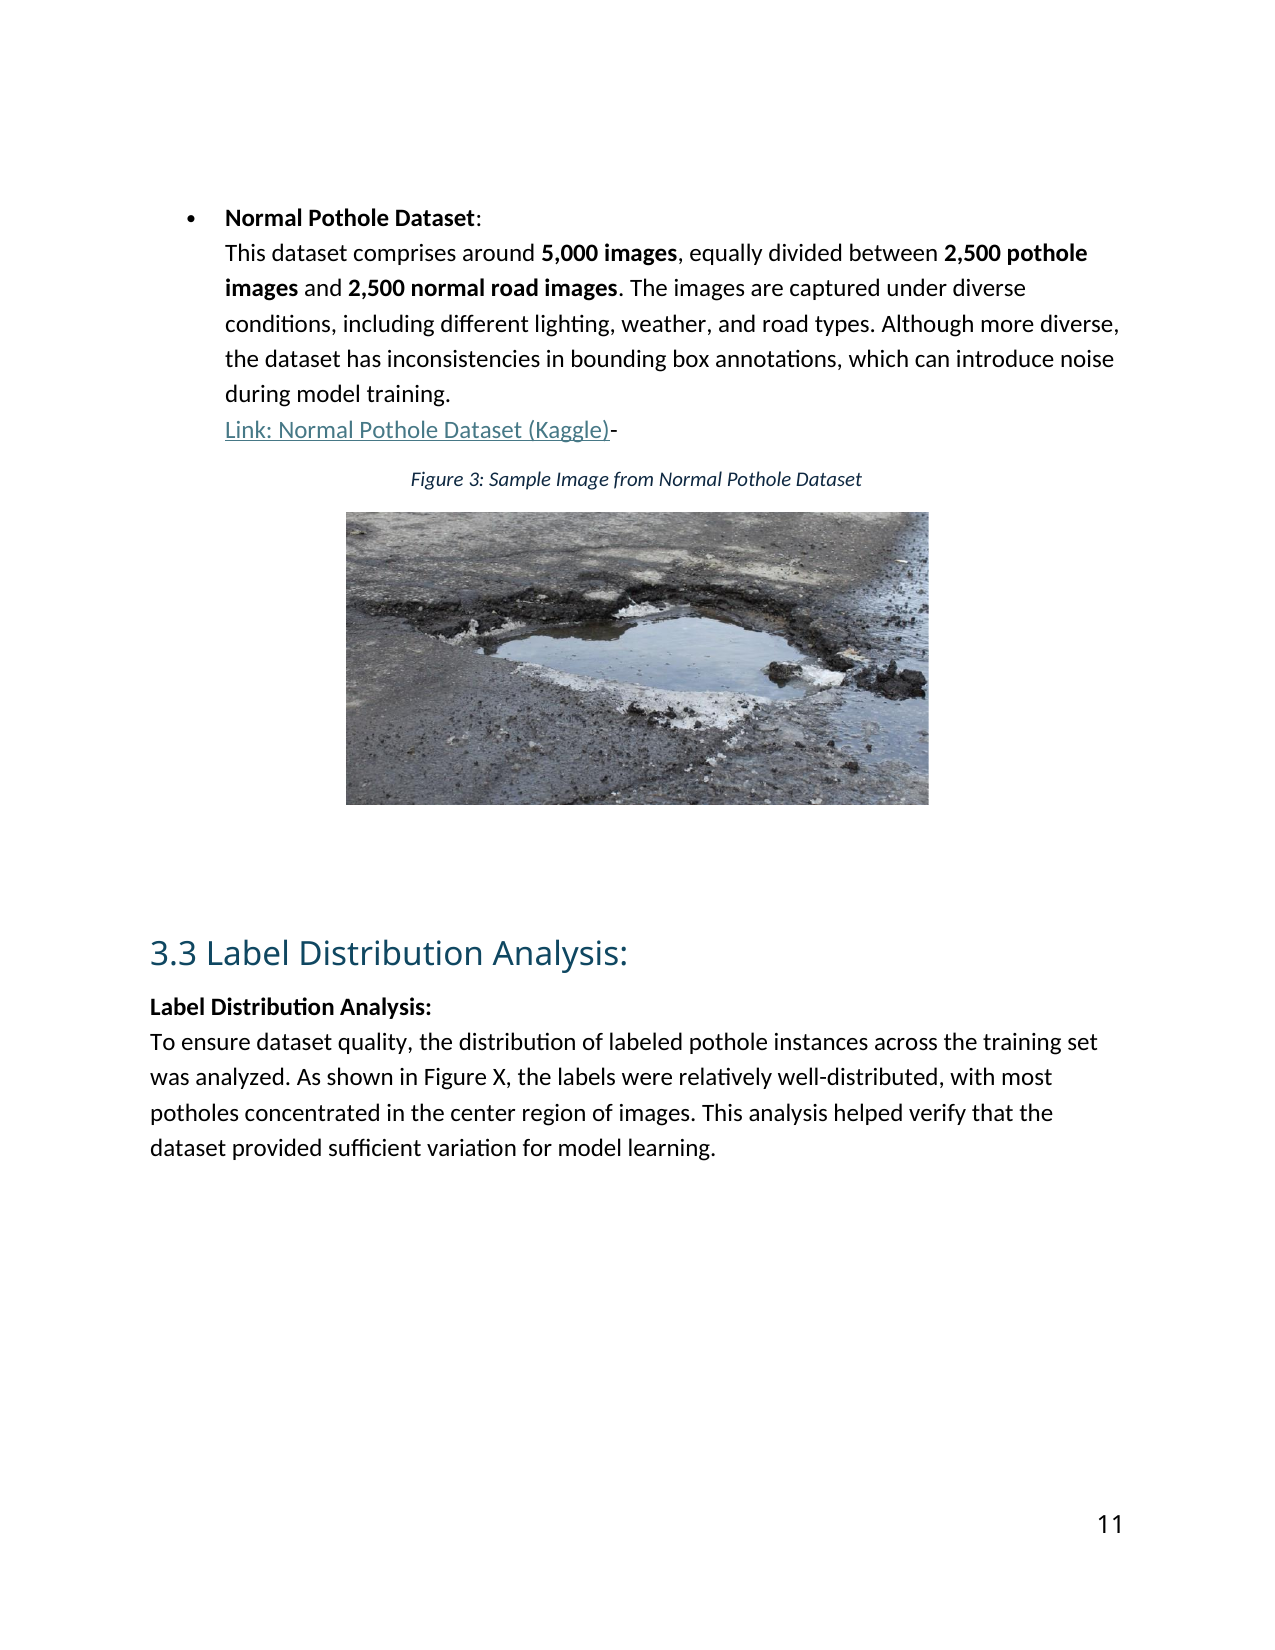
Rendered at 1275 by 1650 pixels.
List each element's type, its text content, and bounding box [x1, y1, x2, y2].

text Figure 3: Sample Image from Normal Pothole Dataset [150, 466, 1125, 491]
subtitle 3.3 Label Distribution Analysis: [150, 930, 1125, 975]
text Label Distribution Analysis: To ensure dataset quality, the distribution of labeled pothole instances across the training set was analyzed. As shown in Figure X, the labels were relatively well-distributed, with most potholes concentrated in the center region of images. This analysis helped verify that the dataset provided sufficient variation for model learning. [150, 991, 1125, 1162]
picture [346, 512, 929, 805]
list Normal Pothole Dataset: This dataset comprises around 5,000 images, equally divided between 2,500 pothole images and 2,500 normal road images. The images are captured under diverse conditions, including different lighting, weather, and road types. Although more diverse, the dataset has inconsistencies in bounding box annotations, which can introduce noise during model training. Link: Normal Pothole Dataset (Kaggle)- [187, 202, 1125, 444]
